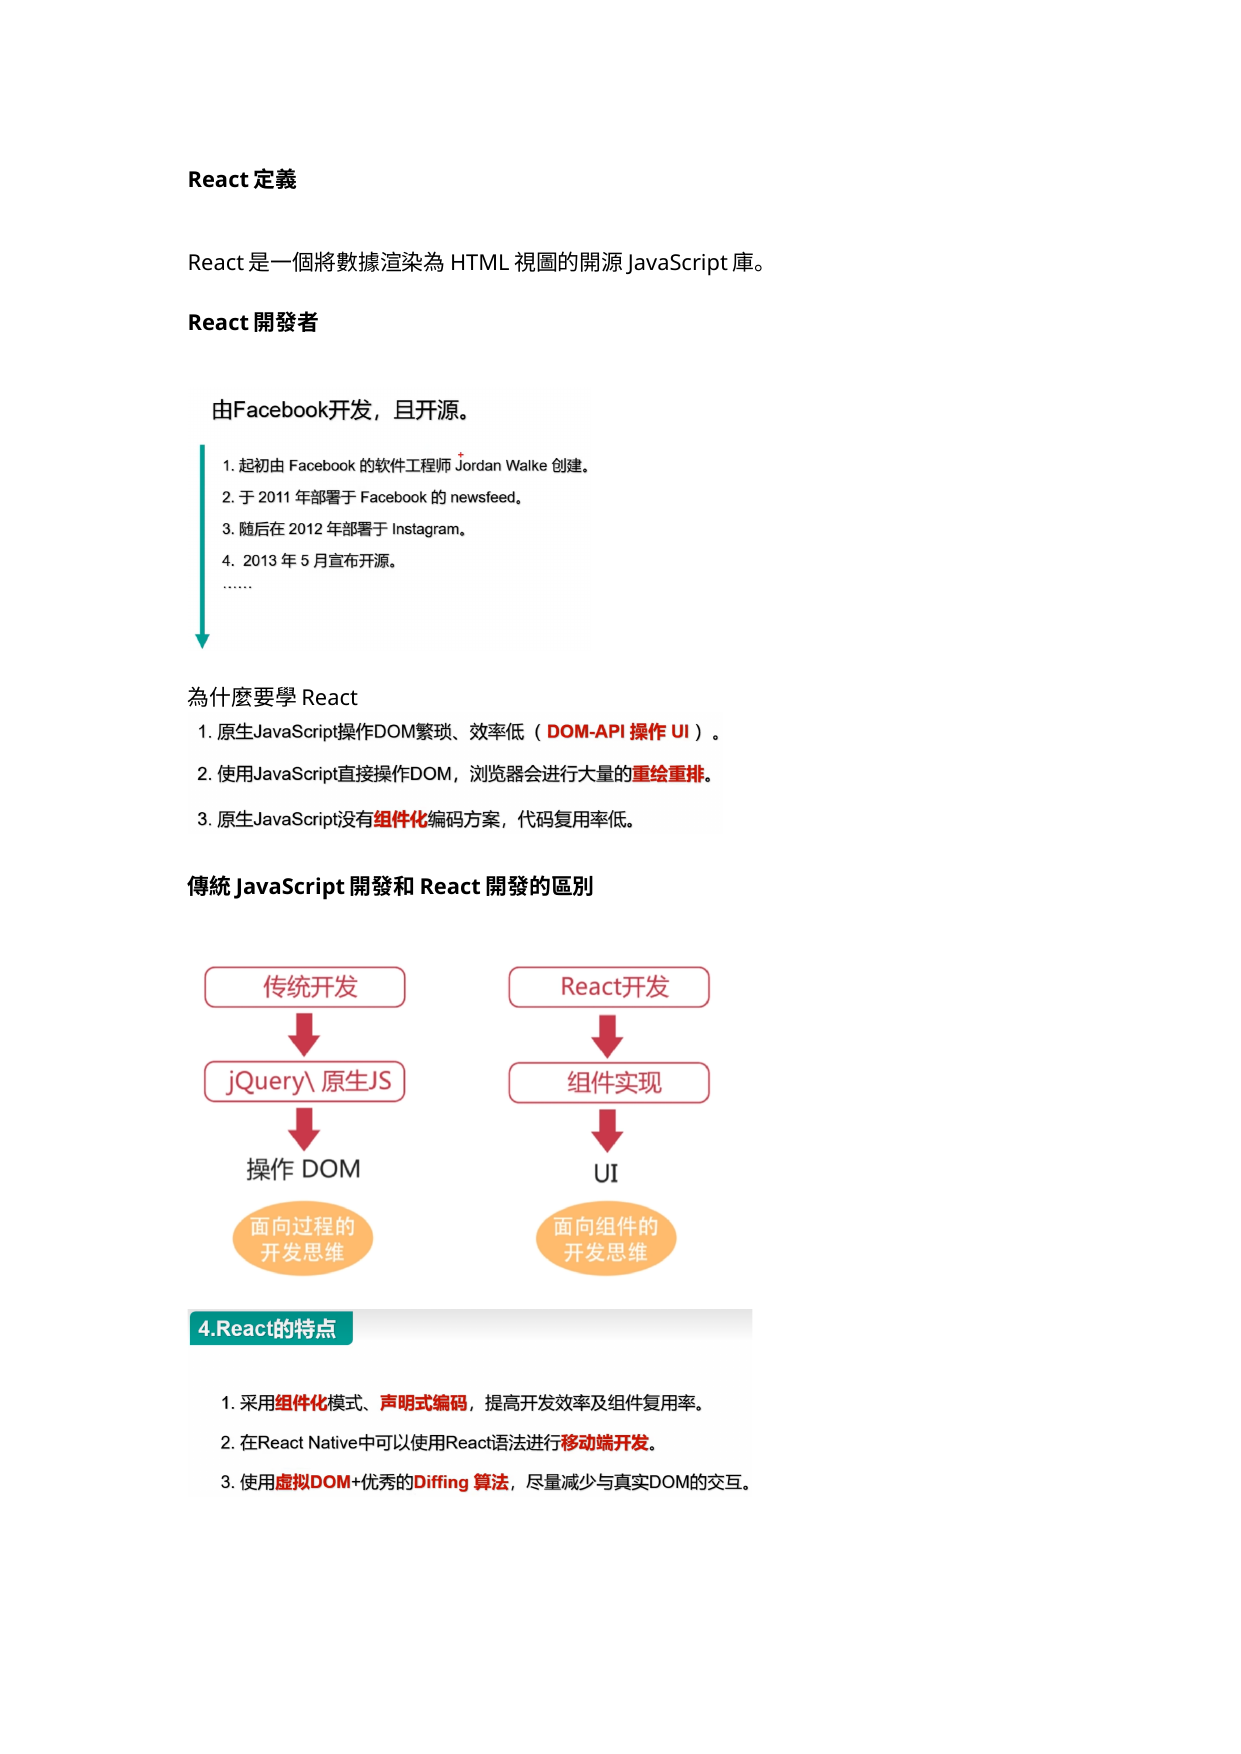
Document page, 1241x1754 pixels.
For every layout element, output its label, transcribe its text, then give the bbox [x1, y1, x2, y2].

subtitle 傳統JavaScript開發和React開發的區別 [187, 869, 1053, 902]
picture [187, 1309, 753, 1497]
picture [187, 951, 721, 1285]
subtitle React定義 [187, 162, 1053, 194]
picture [187, 712, 724, 834]
picture [187, 387, 591, 651]
text 為什麼要學React [187, 679, 1053, 712]
text React是一個將數據渲染為HTML視圖的開源JavaScript庫。 [187, 245, 1053, 277]
subtitle React開發者 [187, 304, 1053, 337]
